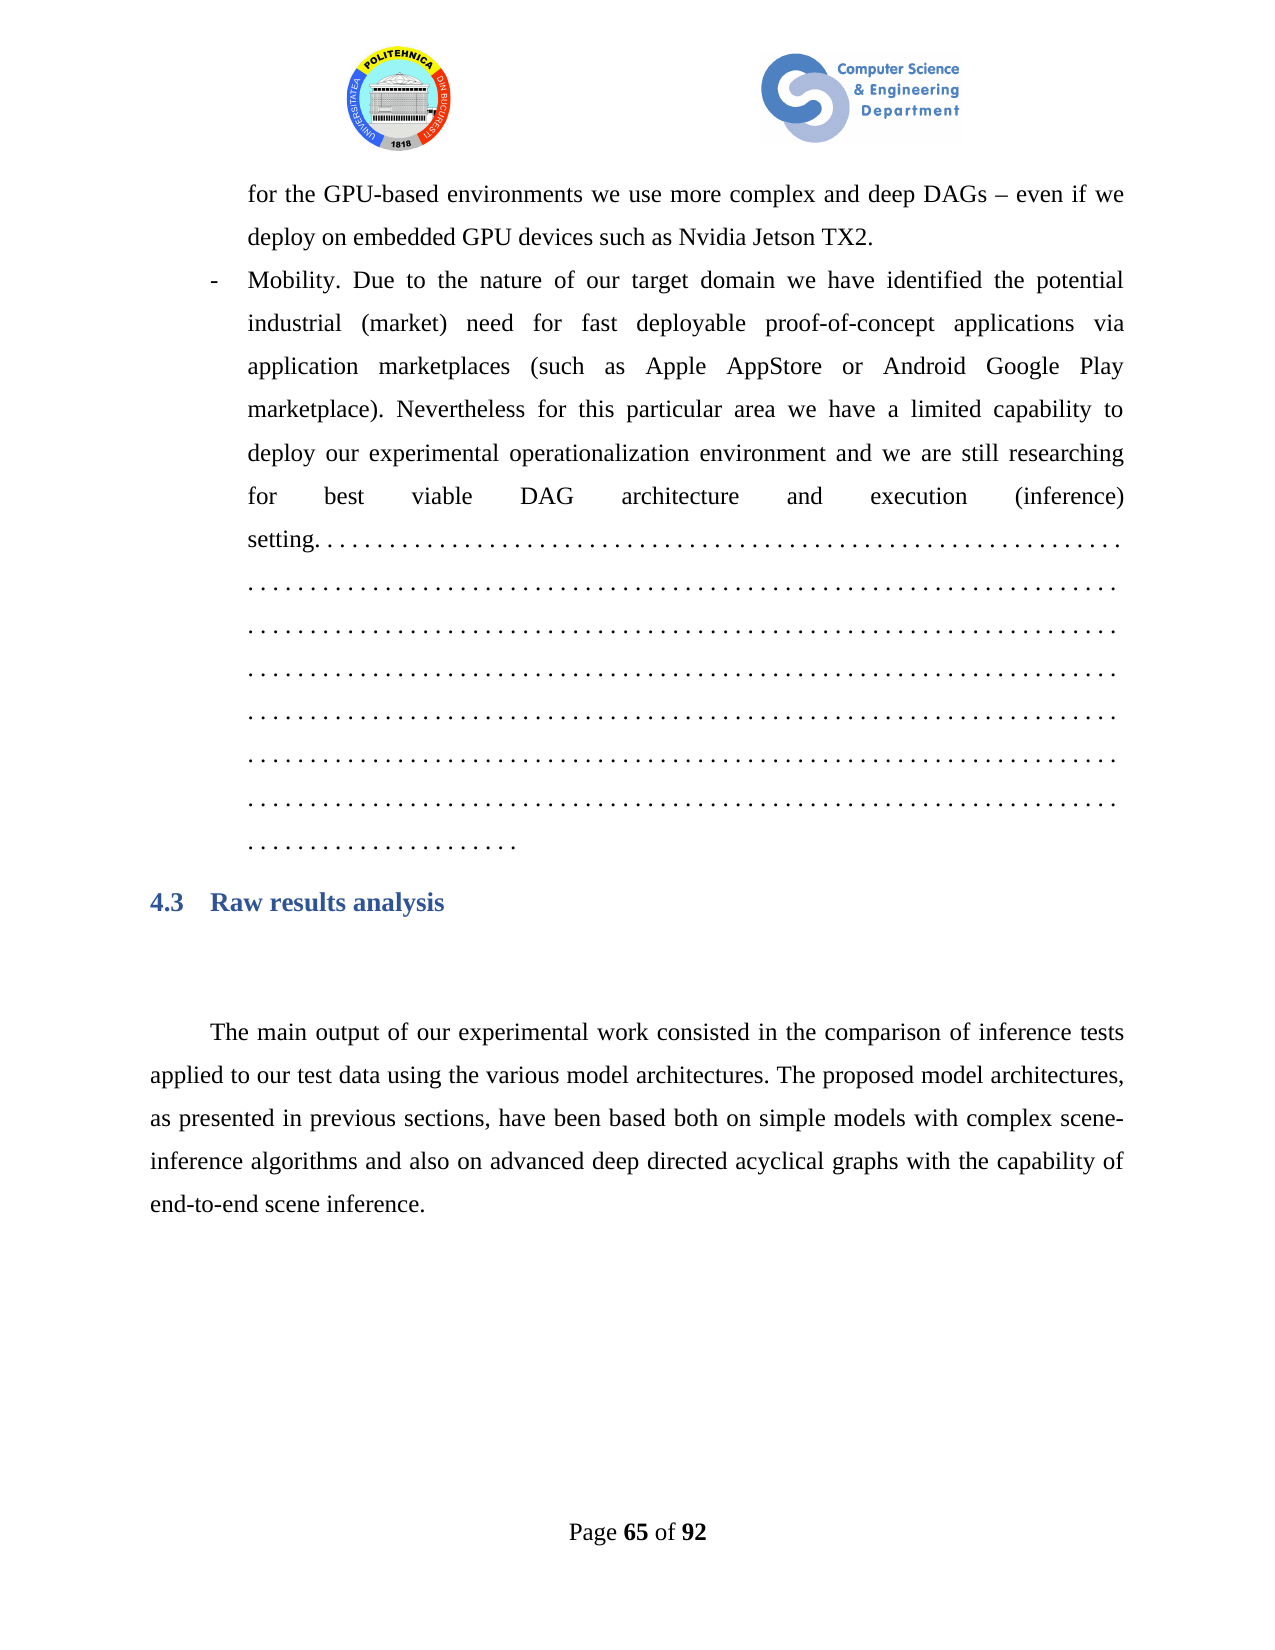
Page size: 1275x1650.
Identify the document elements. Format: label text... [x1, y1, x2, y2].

picture [760, 53, 963, 144]
subtitle Raw results analysis [150, 886, 1125, 917]
picture [346, 46, 451, 151]
text The main output of our experimental work consisted in the comparison of inference tests applied to our test data using the various model architectures. The proposed model architectures, as presented in previous sections, have been based both on simple models with complex scene-inference algorithms and also on advanced deep directed acyclical graphs with the capability of end-to-end scene inference. [150, 1017, 1125, 1218]
list Mobility. Due to the nature of our target domain we have identified the potential industrial (market) need for fast deployable proof-of-concept applications via application marketplaces (such as Apple AppStore or Android Google Play marketplace). Nevertheless for this particular area we have a limited capability to deploy our experimental operationalization environment and we are still researching for best viable DAG architecture and execution (inference) setting. . . . . . . . . . . . . . . . . . . . . . . . . . . . . . . . . . . . . . . . . . . . . . . . . . . . . . . . . . . . . . . . . . . . . . . . . . . . . . . . . . . . . . . . . . . . . . . . . . . . . . . . . . . . . . . . . . . . . . . . . . . . . . . . . . . . . . . . . . . . . . . . . . . . . . . . . . . . . . . . . . . . . . . . . . . . . . . . . . . . . . . . . . . . . . . . . . . . . . . . . . . . . . . . . . . . . . . . . . . . . . . . . . . . . . . . . . . . . . . . . . . . . . . . . . . . . . . . . . . . . . . . . . . . . . . . . . . . . . . . . . . . . . . . . . . . . . . . . . . . . . . . . . . . . . . . . . . . . . . . . . . . . . . . . . . . . . . . . . . . . . . . . . . . . . . . . . . . . . . . . . . . . . . . . . . . . . . . . . . . . . . . . . . . . . . . . . . . . . . . . . . . . . . . . . . . . . . . . . . . . . . . . . . . . . . . . . . . . . . . . . . . . . . . . . . . . . . . . . . . . . . . . . . . . . . . . . . . . . . . . . . . . . . . . . . . . . . . . . . . . . . . . . . [210, 265, 1125, 854]
